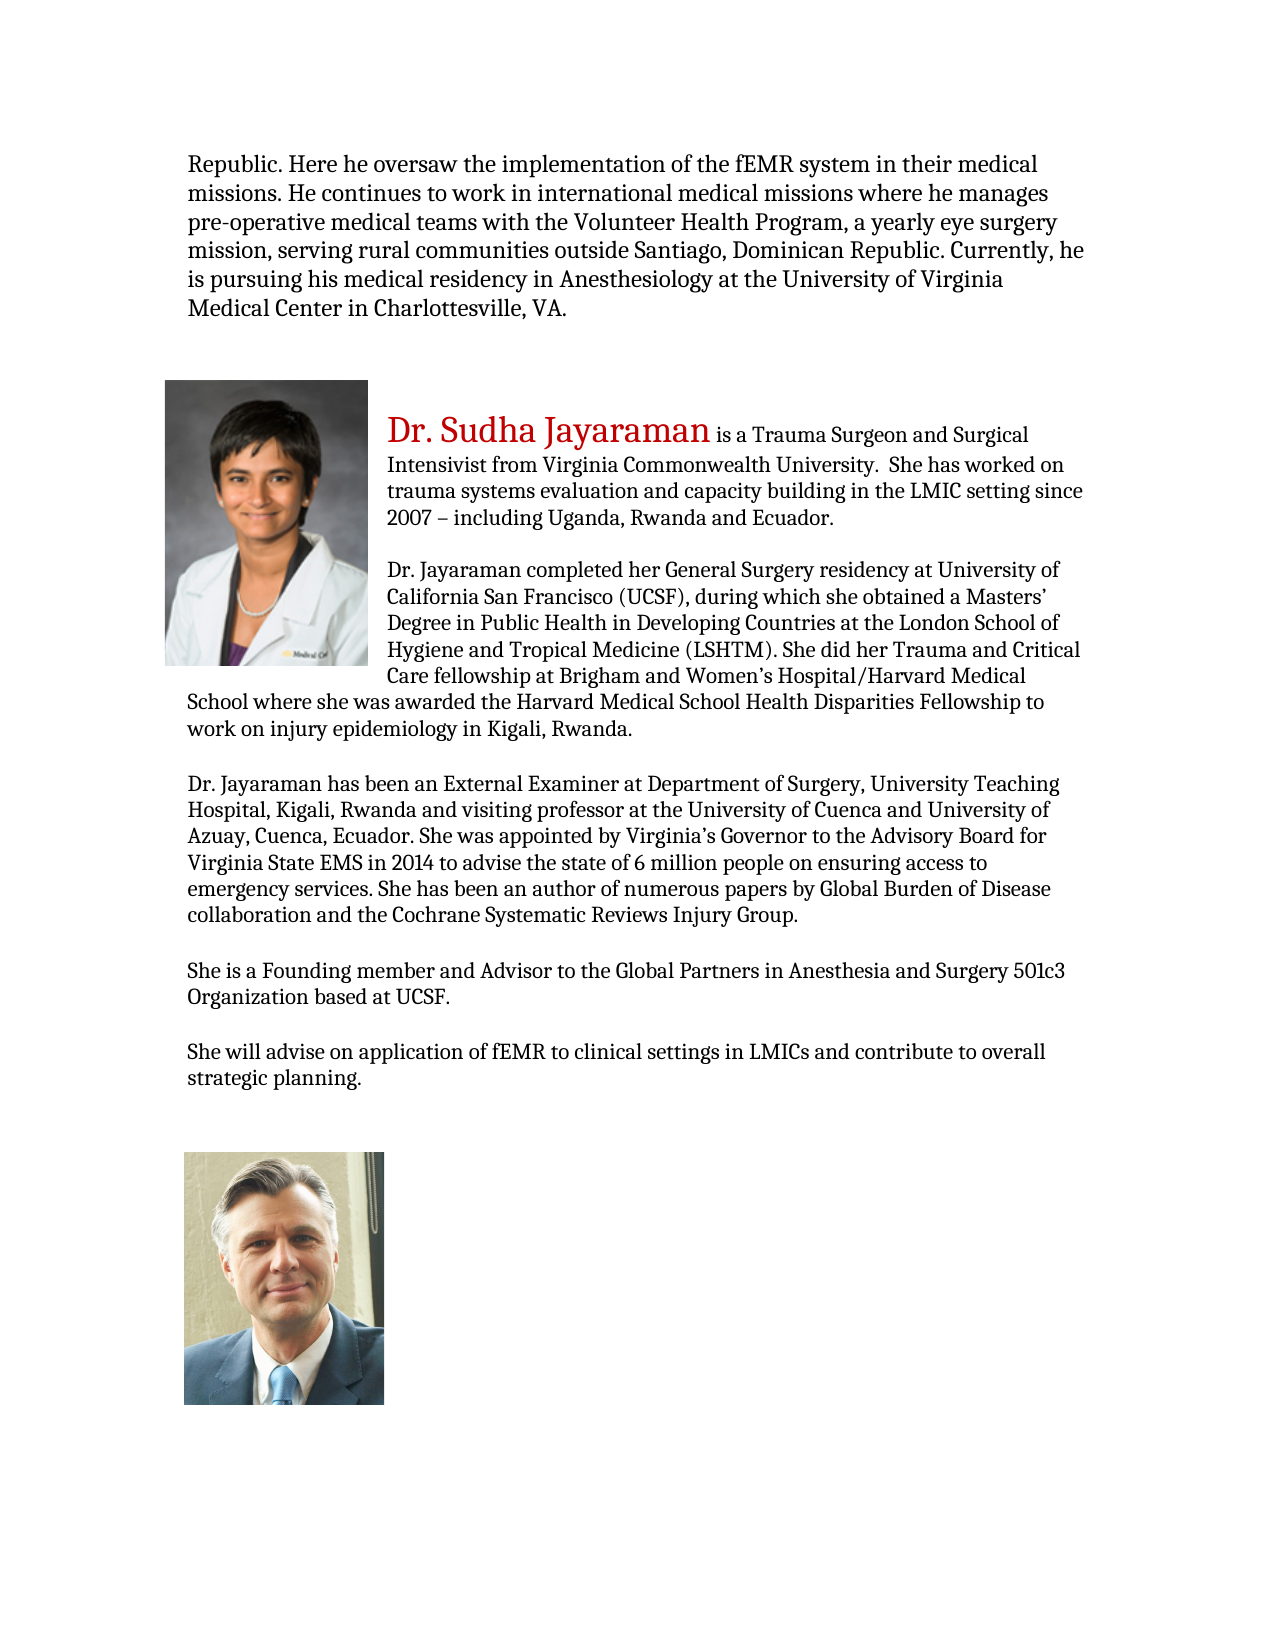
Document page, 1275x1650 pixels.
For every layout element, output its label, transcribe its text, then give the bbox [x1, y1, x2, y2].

text She is a Founding member and Advisor to the Global Partners in Anesthesia and Surgery 501c3 Organization based at UCSF. [187, 957, 1087, 1010]
picture [163, 380, 368, 663]
picture [184, 1152, 385, 1405]
text Dr. Sudha Jayaraman is a Trauma Surgeon and Surgical Intensivist from Virginia Commonwealth University. She has worked on trauma systems evaluation and capacity building in the LMIC setting since 2007 – including Uganda, Rwanda and Ecuador. [368, 409, 1087, 531]
text Dr. Jayaraman has been an External Examiner at Department of Surgery, University Teaching Hospital, Kigali, Rwanda and visiting professor at the University of Cuenca and University of Azuay, Cuenca, Ecuador. She was appointed by Virginia’s Governor to the Advisory Board for Virginia State EMS in 2014 to advise the state of 6 million people on ensuring access to emergency services. She has been an author of numerous papers by Global Burden of Disease collaboration and the Cochrane Systematic Reviews Injury Group. [187, 771, 1087, 929]
text She will advise on application of fEMR to clinical settings in LMICs and contribute to overall strategic planning. [187, 1039, 1087, 1092]
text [187, 150, 1087, 322]
text Dr. Jayaraman completed her General Surgery residency at University of California San Francisco (UCSF), during which she obtained a Masters’ Degree in Public Health in Developing Countries at the London School of Hygiene and Tropical Medicine (LSHTM). She did her Trauma and Critical Care fellowship at Brigham and Women’s Hospital/Harvard Medical School where she was awarded the Harvard Medical School Health Disparities Fellowship to work on injury epidemiology in Kigali, Rwanda. [187, 557, 1087, 742]
